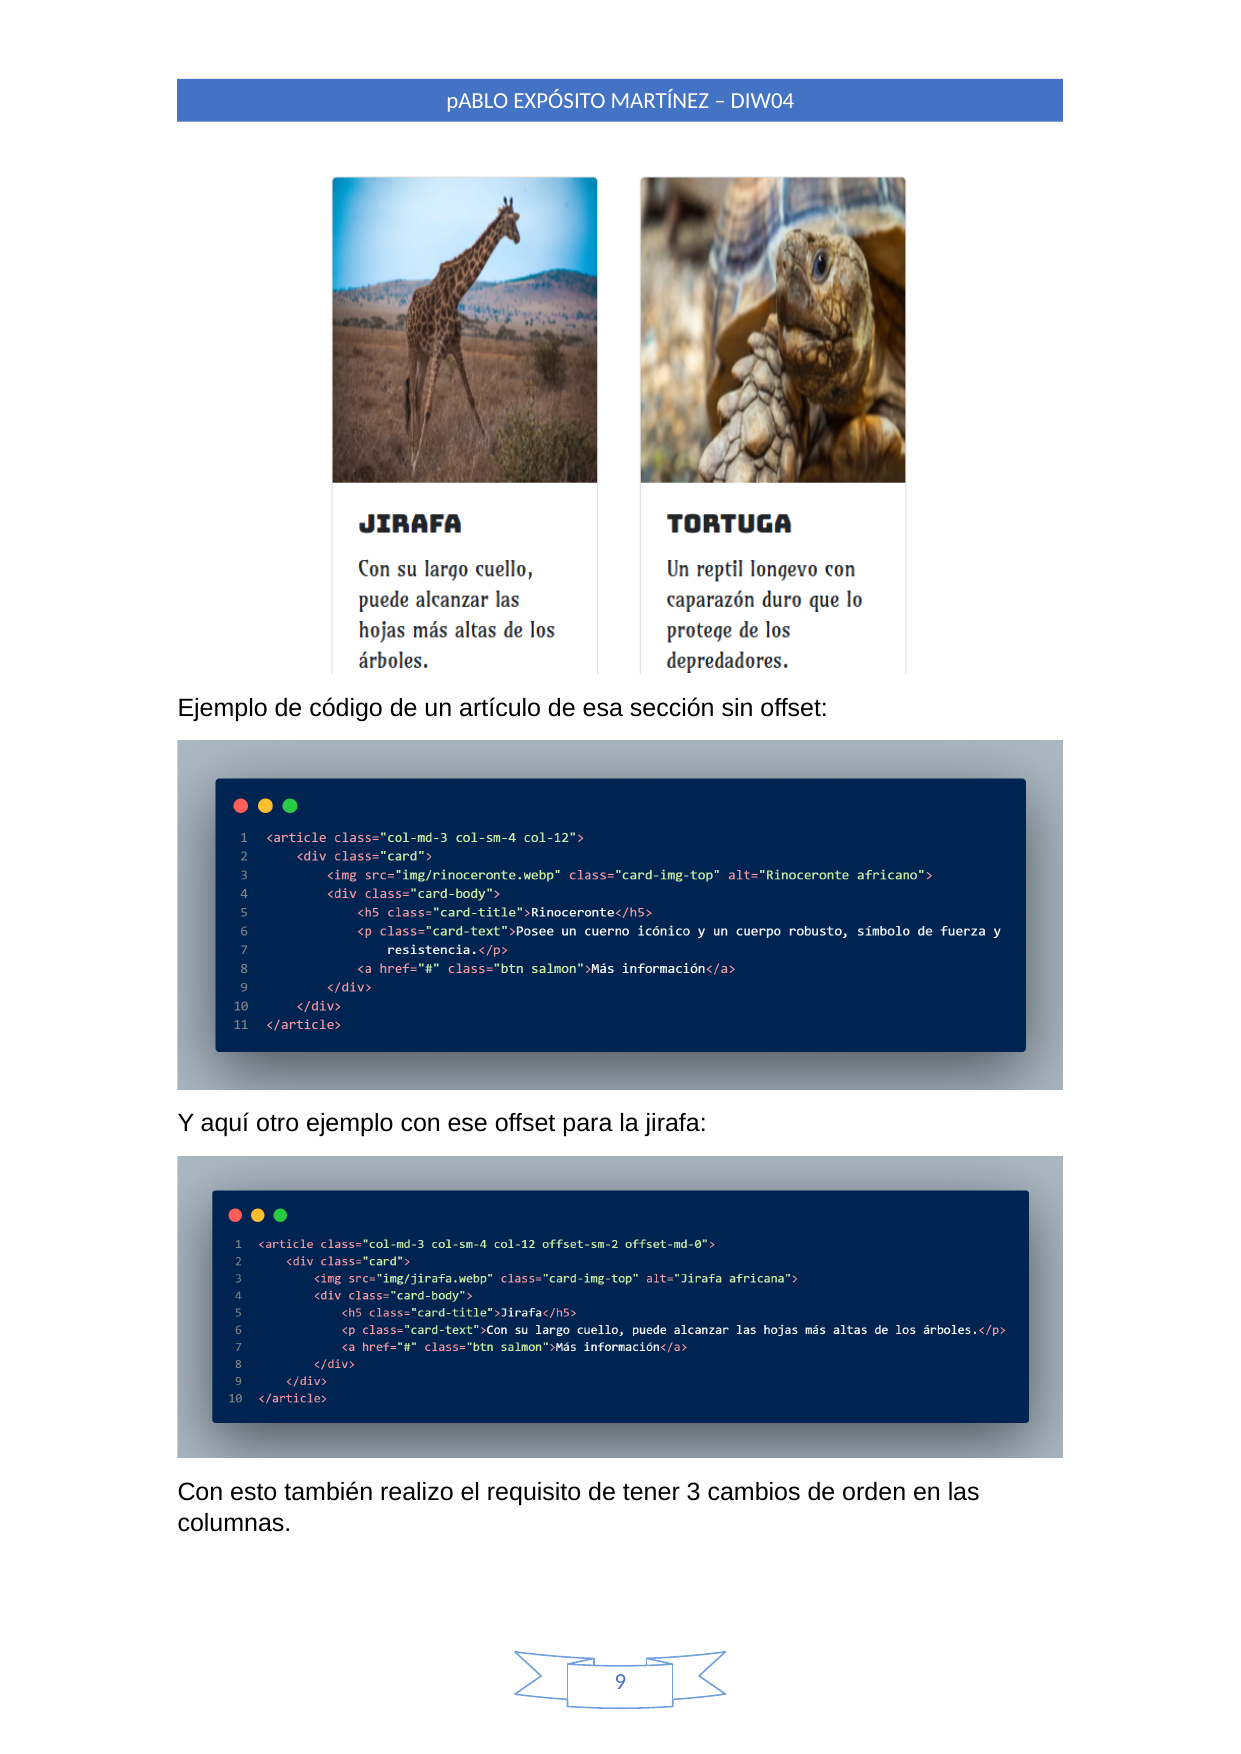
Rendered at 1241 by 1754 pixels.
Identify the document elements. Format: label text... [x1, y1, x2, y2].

text Con esto también realizo el requisito de tener 3 cambios de orden en las columnas. [177, 1477, 1063, 1537]
picture [177, 740, 1063, 1090]
picture [177, 147, 1063, 674]
picture [177, 1156, 1063, 1458]
text Y aquí otro ejemplo con ese offset para la jirafa: [177, 1108, 1063, 1137]
text Ejemplo de código de un artículo de esa sección sin offset: [177, 693, 1063, 721]
